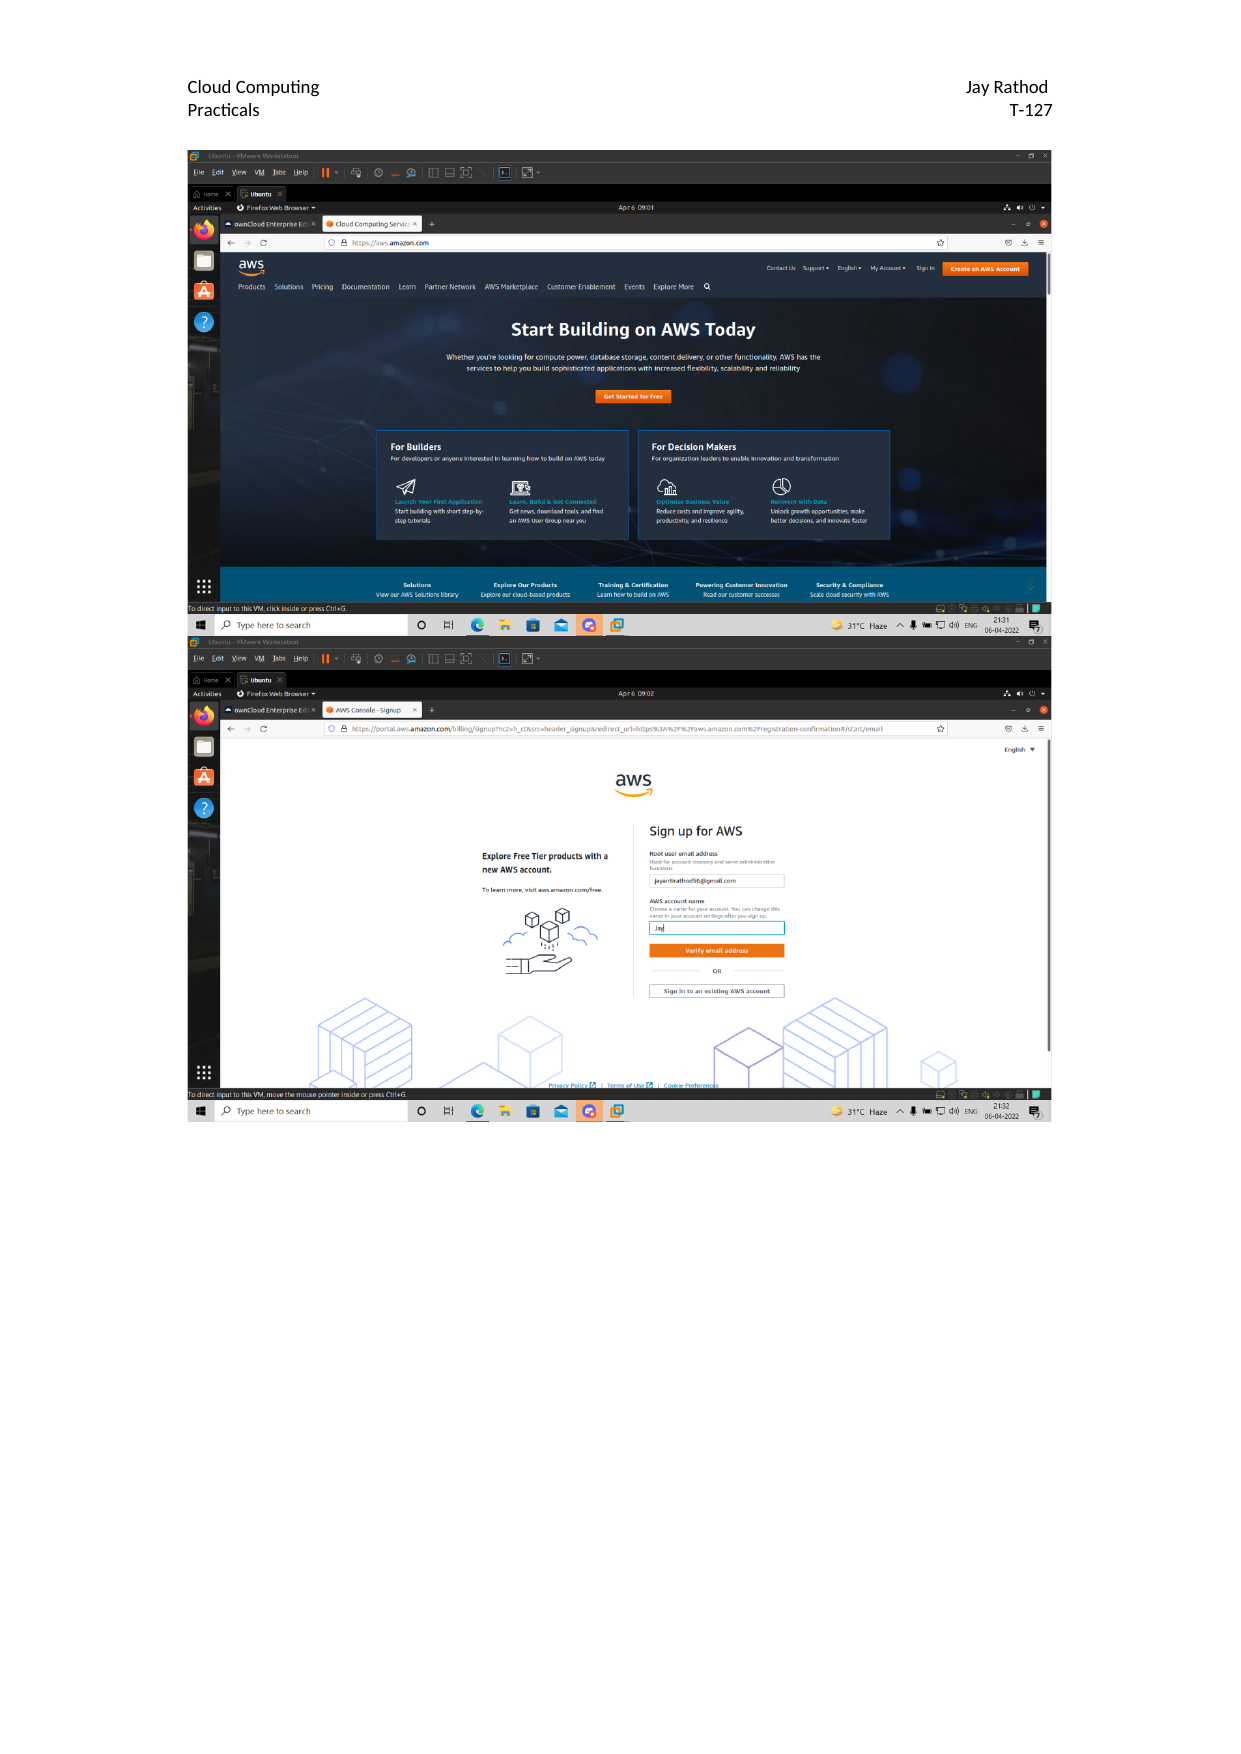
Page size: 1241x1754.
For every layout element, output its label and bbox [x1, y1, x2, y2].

picture [187, 150, 1052, 1122]
